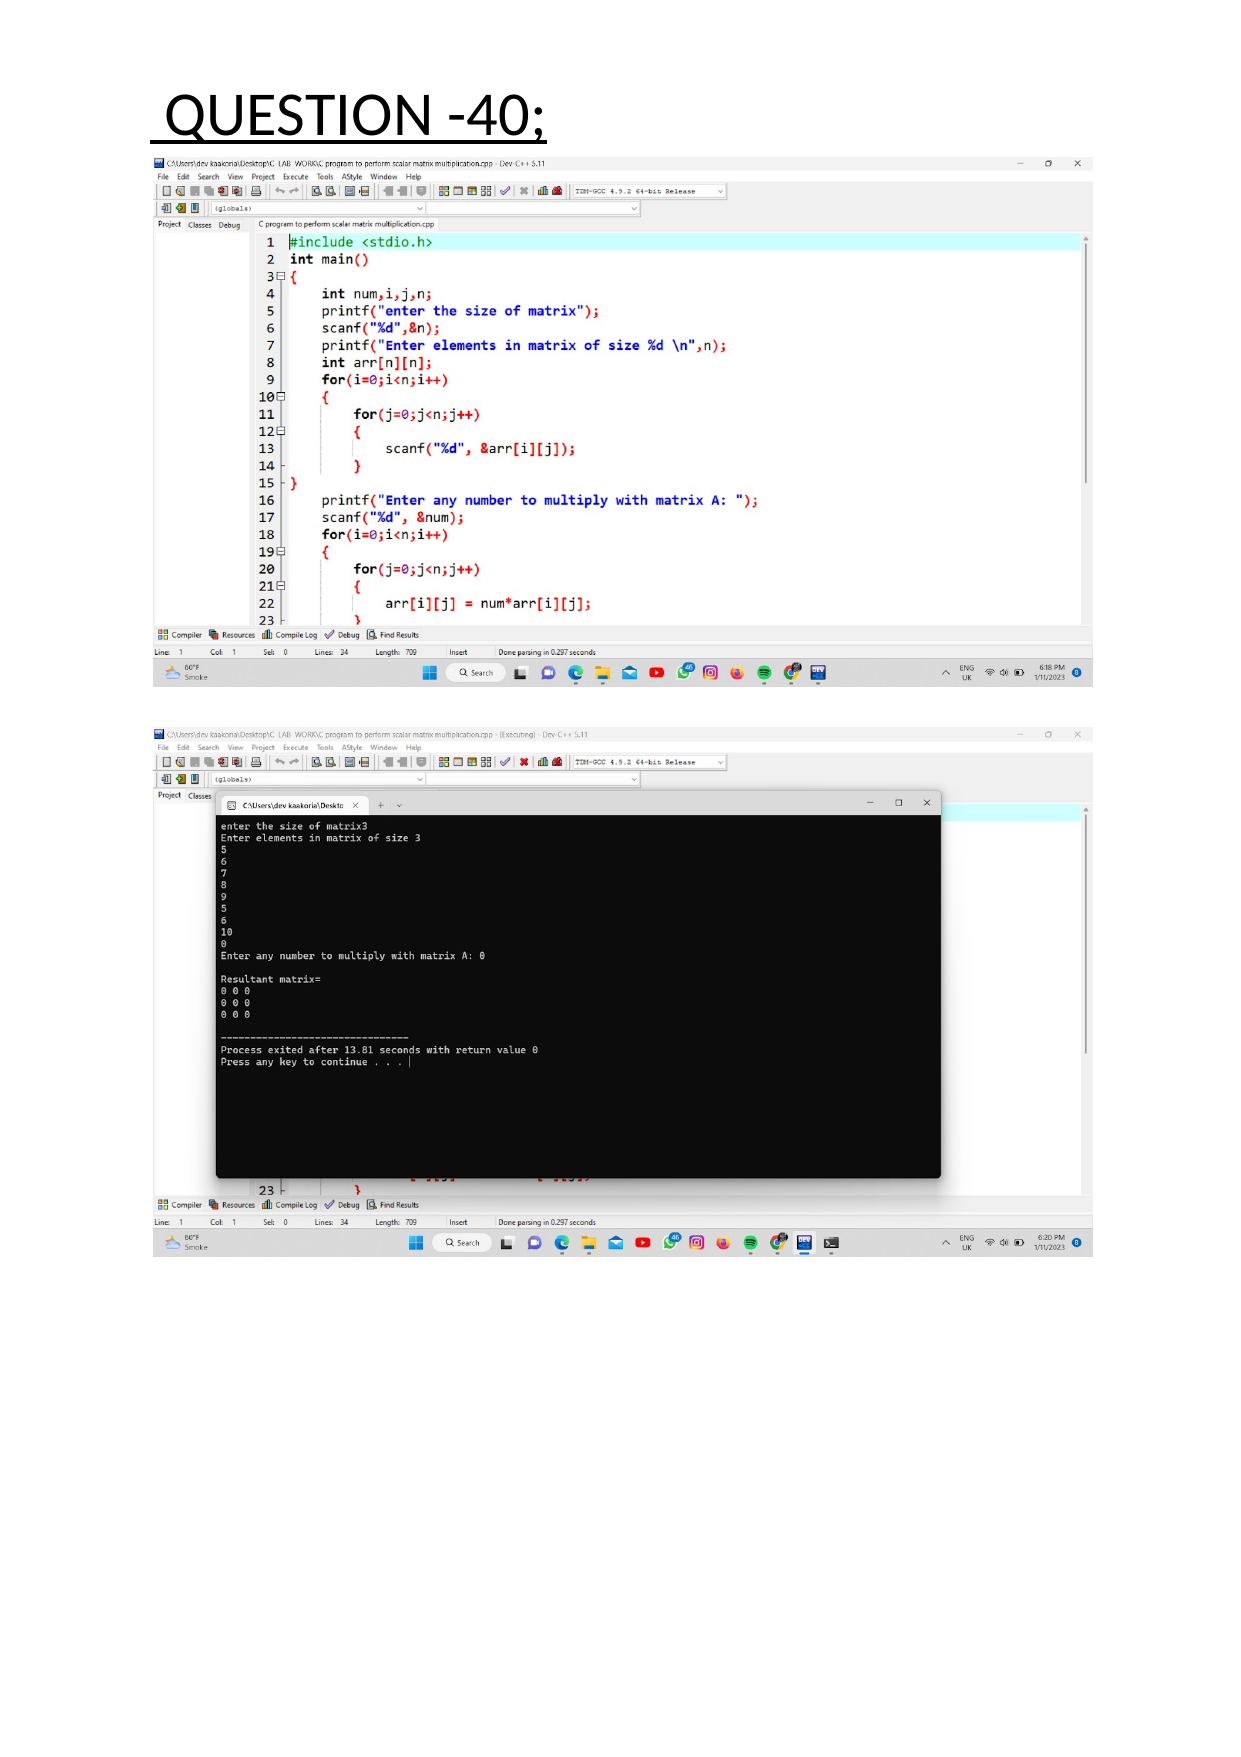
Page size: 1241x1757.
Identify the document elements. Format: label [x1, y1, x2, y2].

picture [153, 727, 1093, 1257]
picture [153, 157, 1093, 687]
